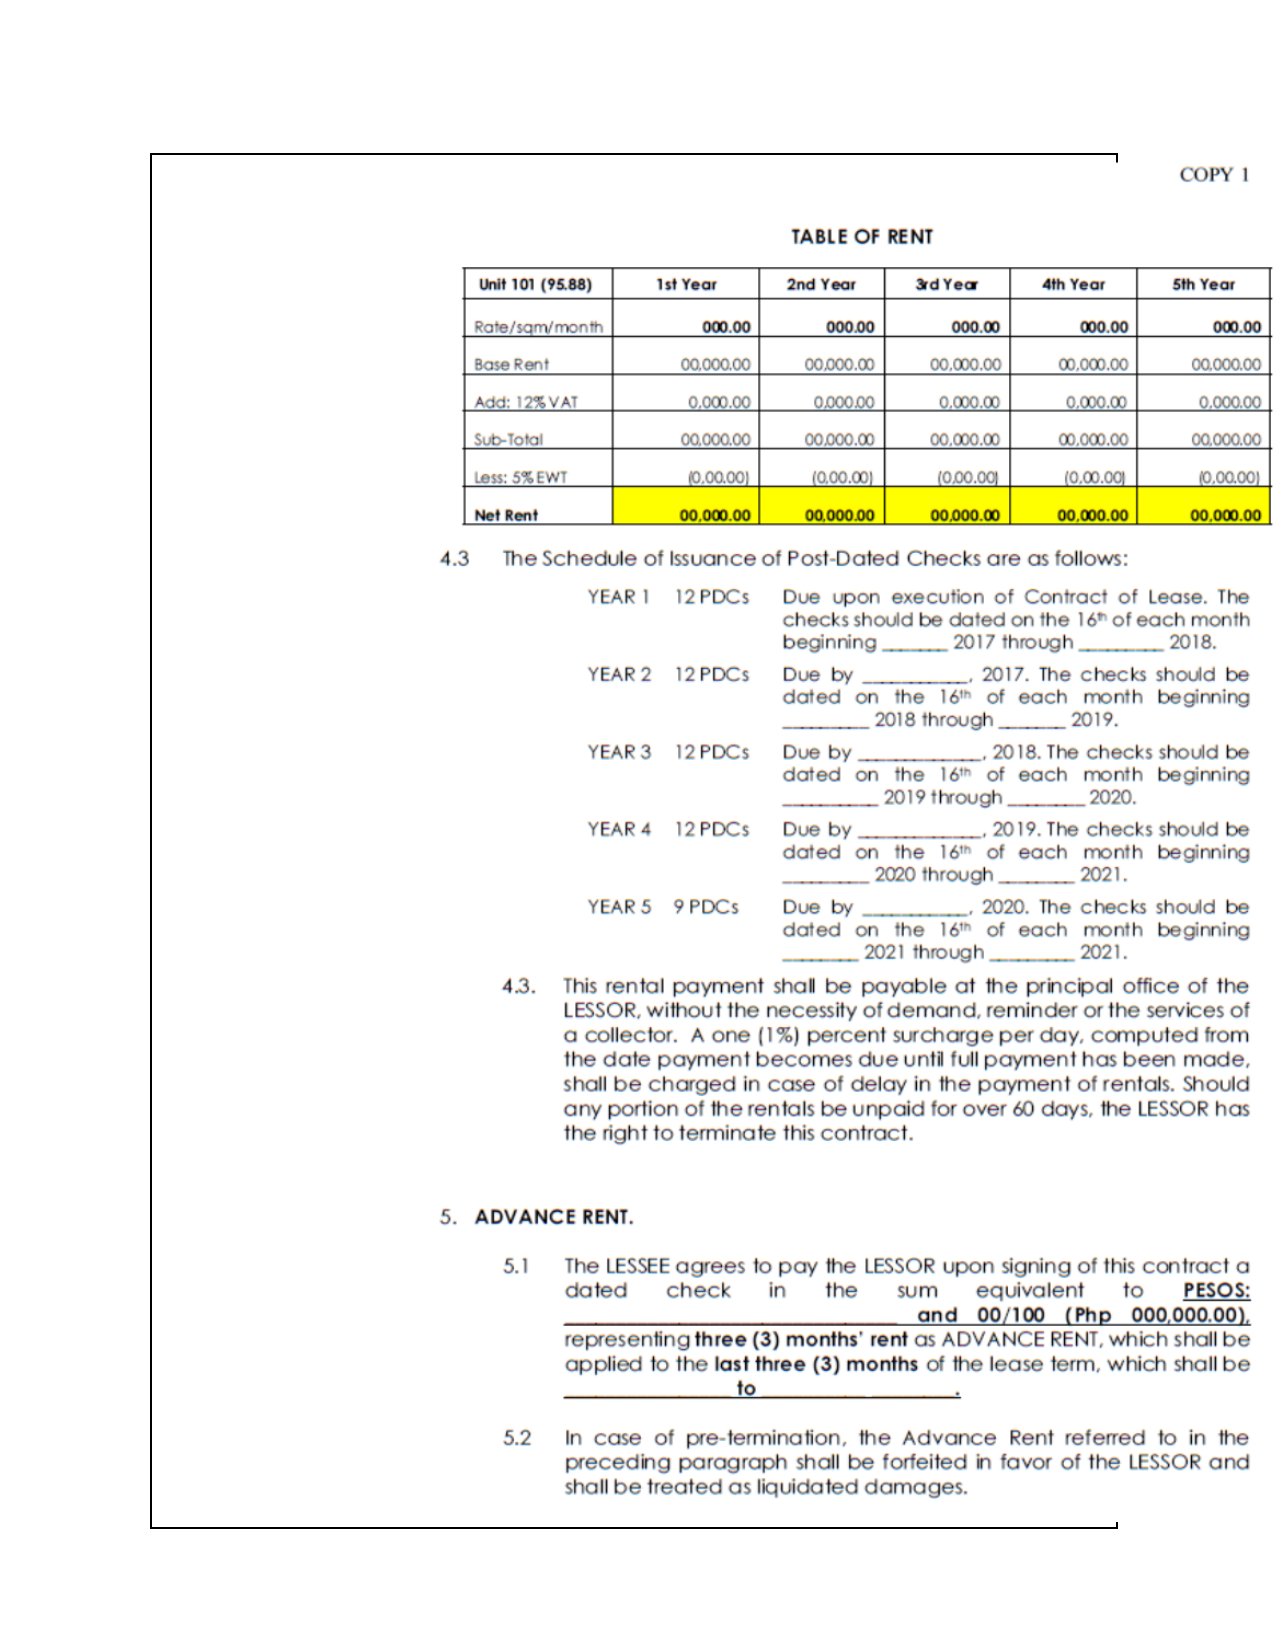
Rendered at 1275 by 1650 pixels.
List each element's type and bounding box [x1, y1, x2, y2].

picture [414, 164, 1275, 1521]
